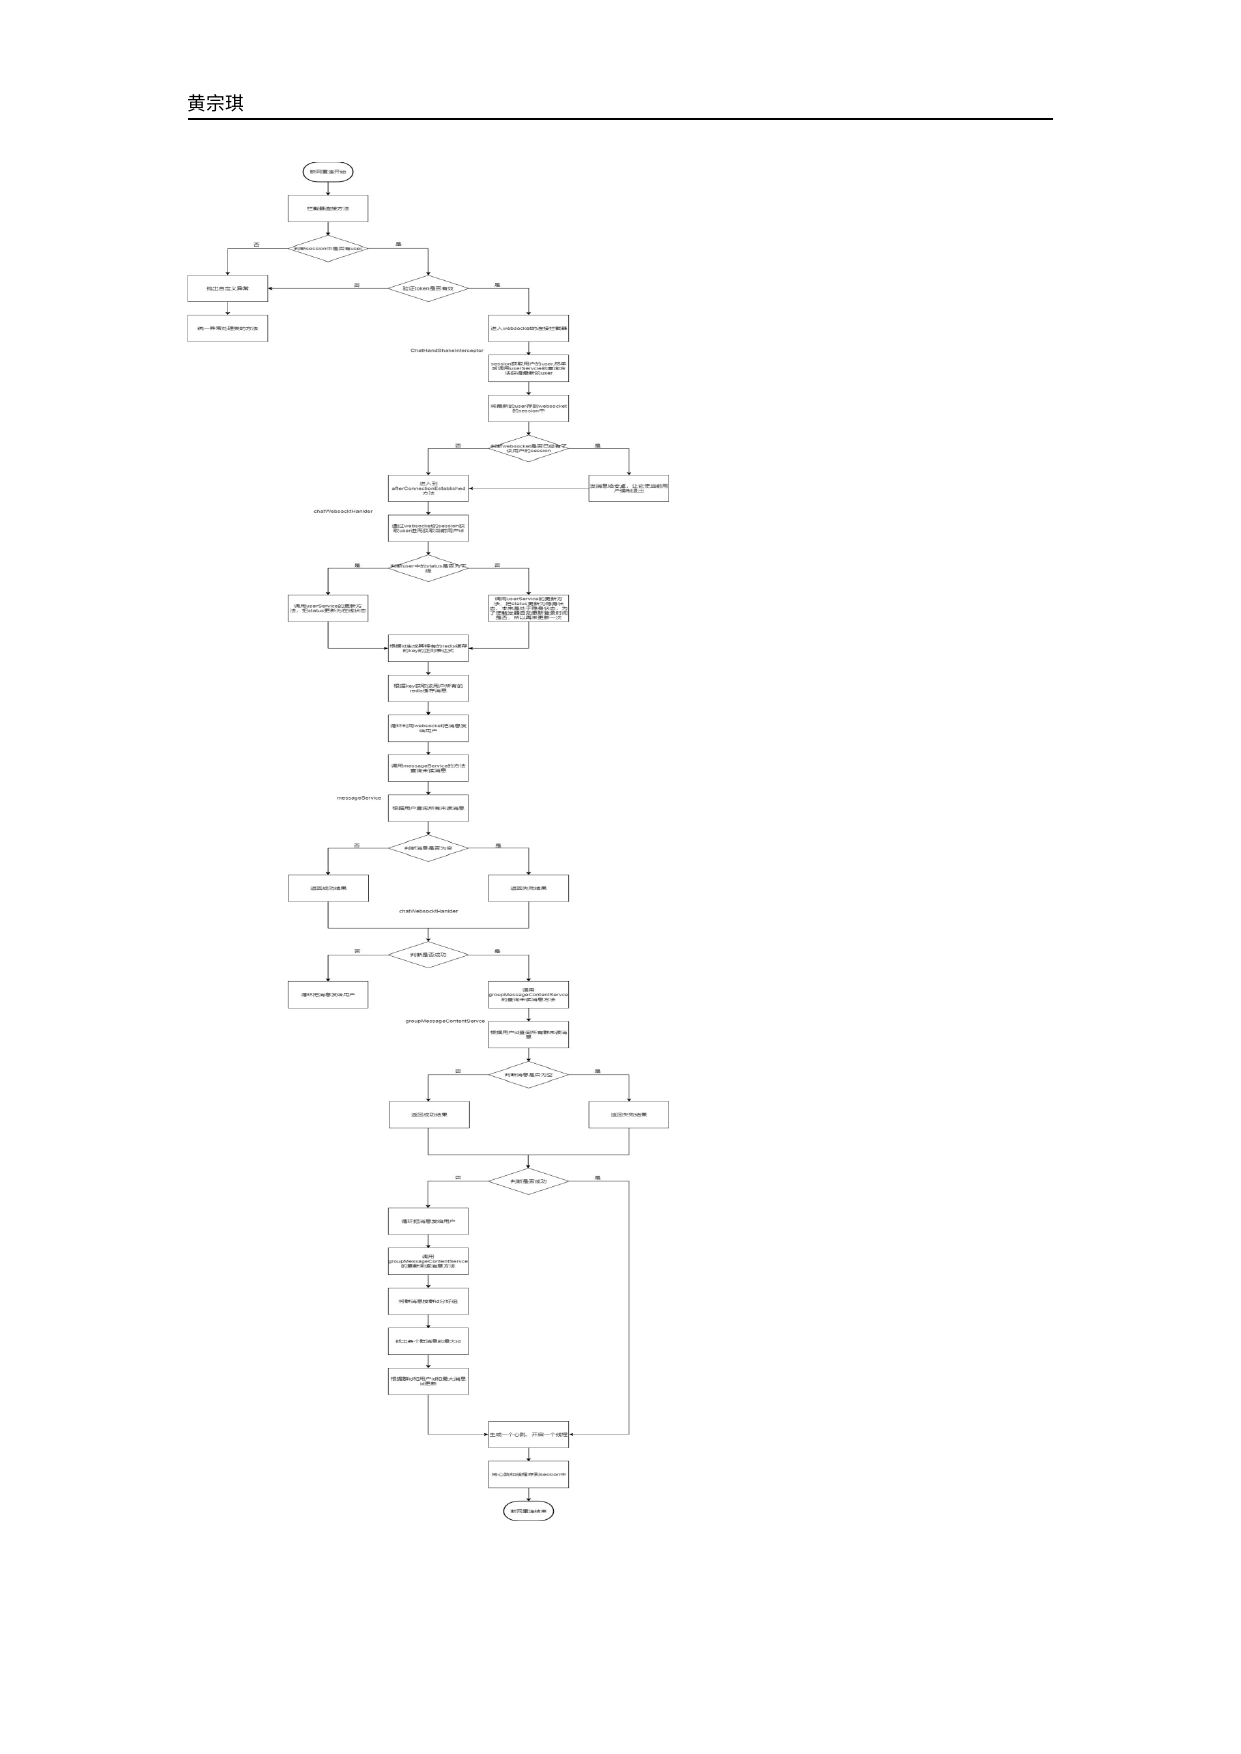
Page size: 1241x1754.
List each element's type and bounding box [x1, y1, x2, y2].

picture [187, 162, 669, 1521]
